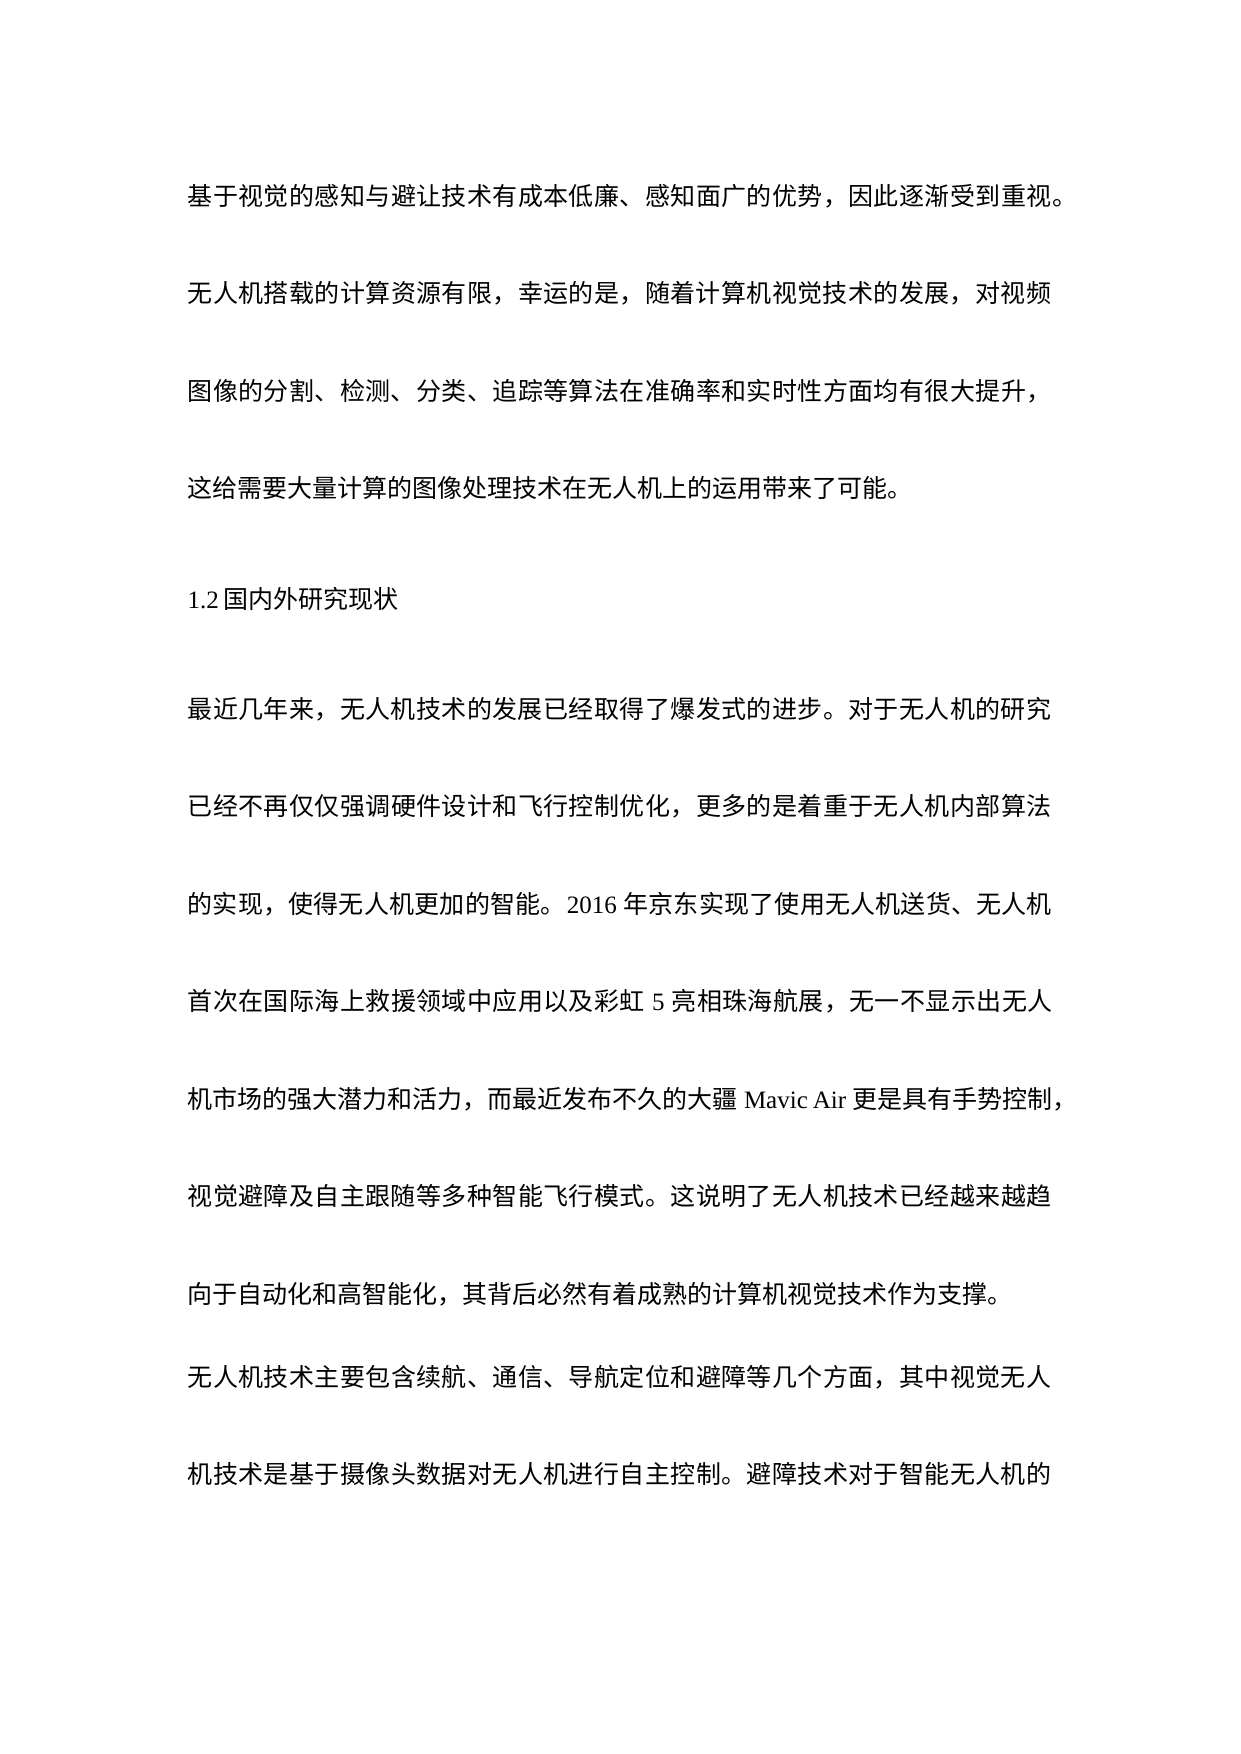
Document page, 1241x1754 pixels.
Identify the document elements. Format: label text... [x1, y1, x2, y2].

subtitle 1.2国内外研究现状 [187, 565, 1053, 630]
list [187, 162, 1053, 519]
list 最近几年来，无人机技术的发展已经取得了爆发式的进步。对于无人机的研究已经不再仅仅强调硬件设计和飞行控制优化，更多的是着重于无人机内部算法的实现，使得无人机更加的智能。2016 年京东实现了使用无人机送货、无人机首次在国际海上救援领域中应用以及彩虹 5 亮相珠海航展，无一不显示出无人机市场的强大潜力和活力，而最近发布不久的大疆 Mavic Air 更是具有手势控制，视觉避障及自主跟随等多种智能飞行模式。这说明了无人机技术已经越来越趋向于自动化和高智能化，其背后必然有着成熟的计算机视觉技术作为支撑。 [187, 675, 1053, 1325]
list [187, 1343, 1053, 1506]
